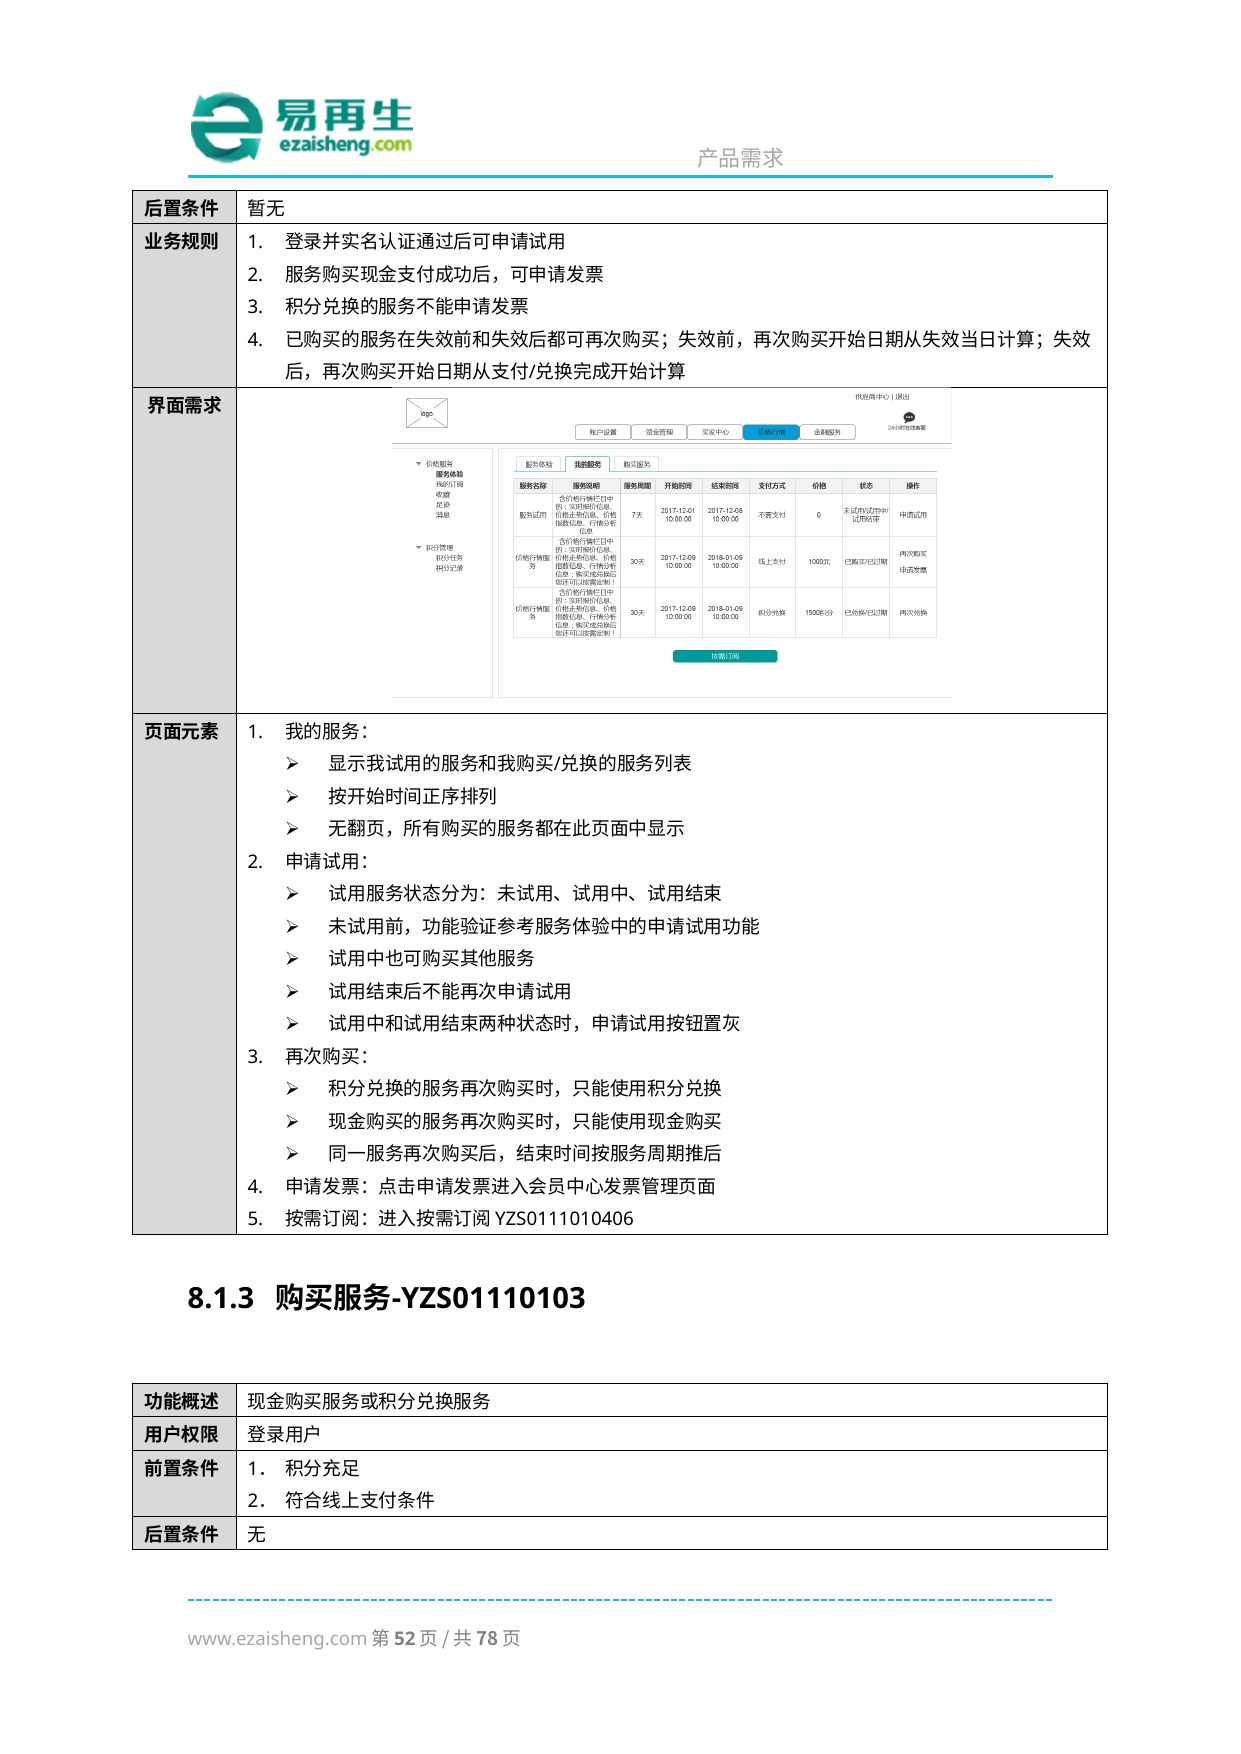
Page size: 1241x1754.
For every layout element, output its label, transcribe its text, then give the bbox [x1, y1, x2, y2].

table_header 现金购买服务或积分兑换服务 [237, 1384, 1107, 1416]
table_cell 我的服务： 显示我试用的服务和我购买/兑换的服务列表 按开始时间正序排列 无翻页，所有购买的服务都在此页面中显示 申请试用： 试用服务状态分为：未试用、试用中、试用结束 未试用前，功能验证参考服务体验中的申请试用功能 试用中也可购买其他服务 试用结束后不能再次申请试用 试用中和试用结束两种状态时，申请试用按钮置灰 再次购买： 积分兑换的服务再次购买时，只能使用积分兑换 现金购买的服务再次购买时，只能使用现金购买 同一服务再次购买后，结束时间按服务周期推后 申请发票：点击申请发票进入会员中心发票管理页面 按需订阅：进入按需订阅YZS0111010406 [237, 714, 1107, 1234]
picture [187, 88, 418, 167]
table_cell 无 [237, 1517, 1107, 1549]
table_cell 暂无 [237, 191, 1107, 223]
table_cell 后置条件 [133, 1517, 236, 1549]
table_header 功能概述 [133, 1384, 236, 1416]
table_cell 后置条件 [133, 191, 236, 223]
table_cell 界面需求 [133, 388, 236, 713]
table_cell 用户权限 [133, 1417, 236, 1450]
table_cell 页面元素 [133, 714, 236, 1234]
picture [392, 387, 952, 698]
table_cell [237, 388, 1107, 713]
table_cell 登录用户 [237, 1417, 1107, 1450]
table_cell 积分充足 符合线上支付条件 [237, 1451, 1107, 1516]
table_cell 前置条件 [133, 1451, 236, 1516]
table_cell 登录并实名认证通过后可申请试用 服务购买现金支付成功后，可申请发票 积分兑换的服务不能申请发票 已购买的服务在失效前和失效后都可再次购买；失效前，再次购买开始日期从失效当日计算；失效后，再次购买开始日期从支付/兑换完成开始计算 [237, 224, 1107, 387]
subtitle 购买服务-YZS01110103 [187, 1264, 1053, 1329]
table_cell 业务规则 [133, 224, 236, 387]
